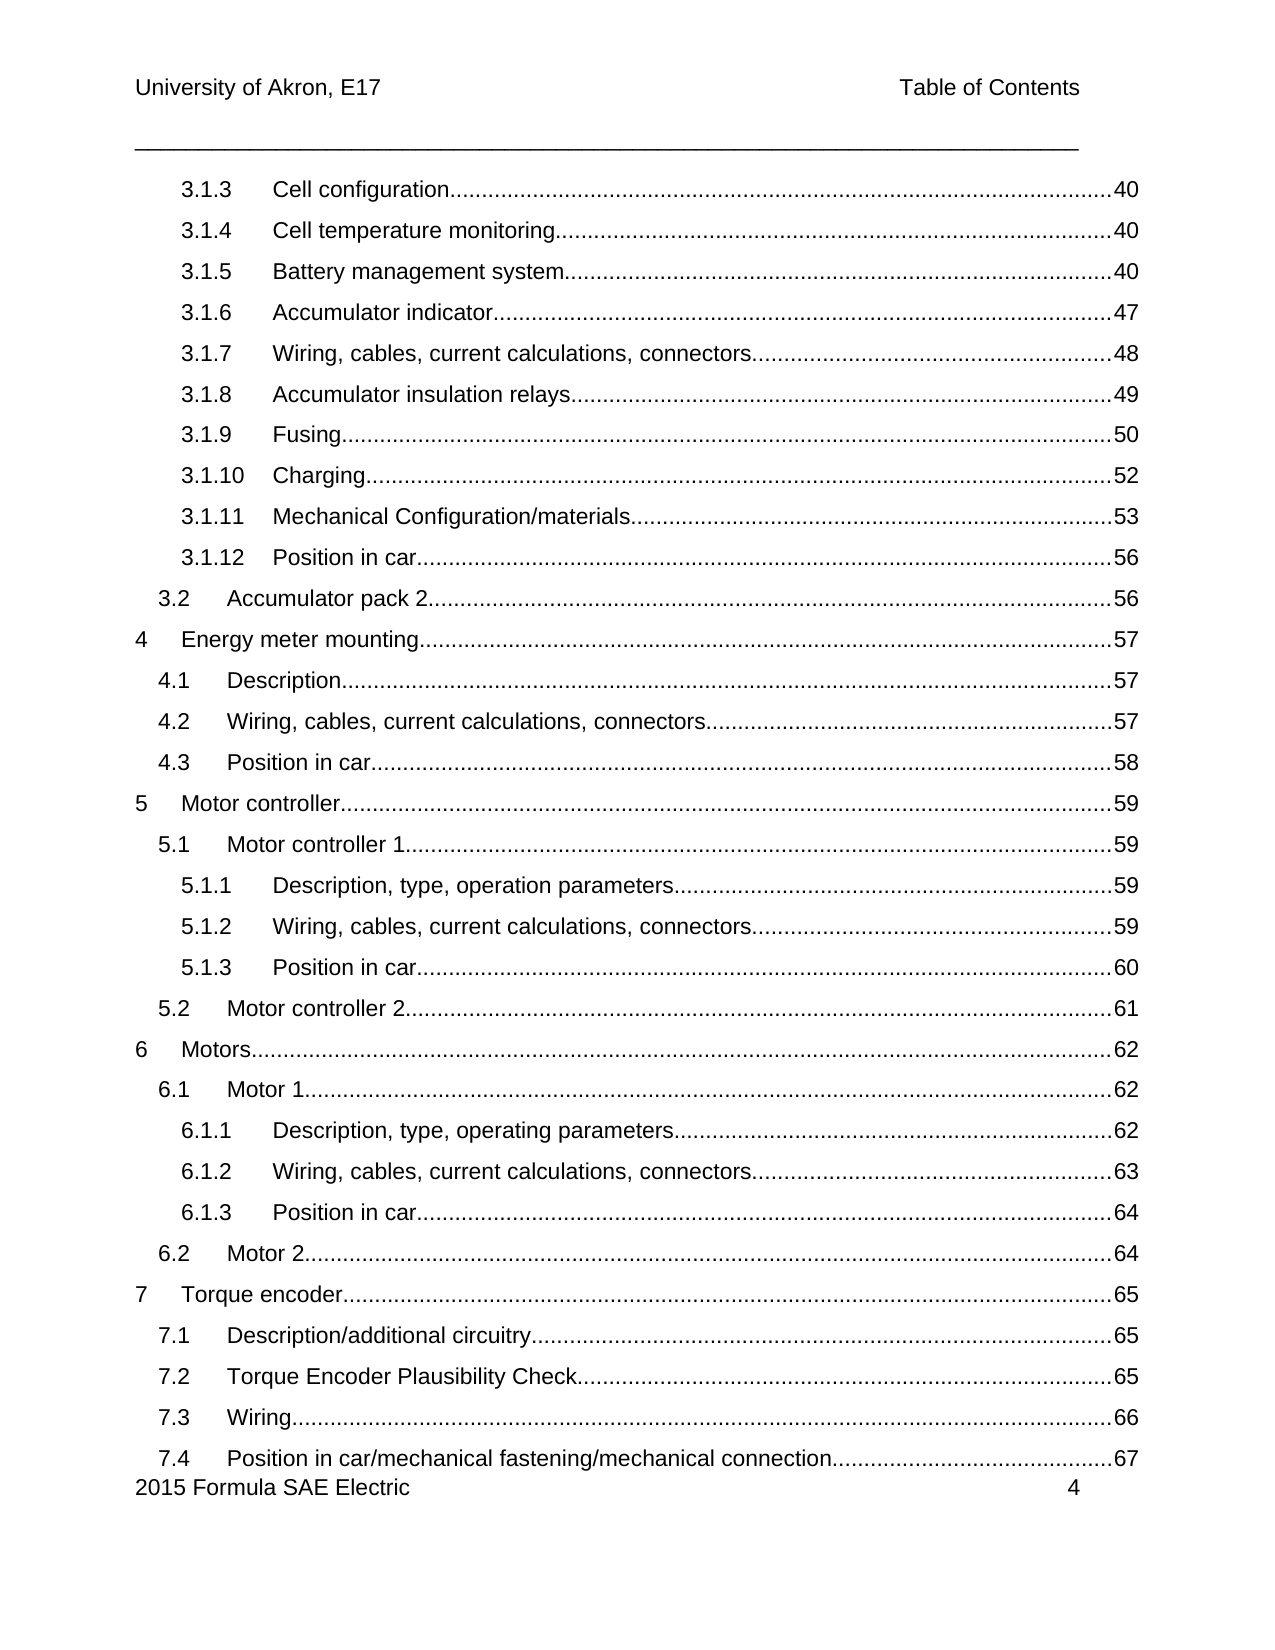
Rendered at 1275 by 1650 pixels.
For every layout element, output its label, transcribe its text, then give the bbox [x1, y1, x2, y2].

text 4 Energy meter mounting 57 [135, 626, 1140, 652]
text 4.3 Position in car 58 [158, 749, 1140, 775]
text 3.1.6 Accumulator indicator 47 [181, 299, 1140, 325]
text 3.1.9 Fusing 50 [181, 421, 1140, 448]
text 3.1.7 Wiring, cables, current calculations, connectors 48 [181, 339, 1140, 366]
text 7.3 Wiring 66 [158, 1404, 1140, 1430]
text 3.1.10 Charging 52 [181, 462, 1140, 489]
text 6.1.2 Wiring, cables, current calculations, connectors 63 [181, 1158, 1140, 1185]
text 6.1.3 Position in car 64 [181, 1199, 1140, 1226]
text 5.2 Motor controller 2 61 [158, 994, 1140, 1021]
text 6.2 Motor 2 64 [158, 1240, 1140, 1267]
text 5.1.1 Description, type, operation parameters 59 [181, 872, 1140, 898]
text 3.1.11 Mechanical Configuration/materials 53 [181, 503, 1140, 530]
text 7 Torque encoder 65 [135, 1281, 1140, 1307]
text 5.1.2 Wiring, cables, current calculations, connectors 59 [181, 913, 1140, 939]
text 7.4 Position in car/mechanical fastening/mechanical connection 67 [158, 1445, 1140, 1471]
text 6 Motors 62 [135, 1036, 1140, 1062]
text 5 Motor controller 59 [135, 790, 1140, 816]
text 3.1.3 Cell configuration 40 [181, 176, 1140, 202]
text 5.1.3 Position in car 60 [181, 954, 1140, 980]
text 3.1.8 Accumulator insulation relays 49 [181, 381, 1140, 407]
text 3.1.5 Battery management system 40 [181, 258, 1140, 284]
text 4.1 Description 57 [158, 667, 1140, 693]
text 6.1.1 Description, type, operating parameters 62 [181, 1117, 1140, 1144]
text 7.1 Description/additional circuitry 65 [158, 1322, 1140, 1348]
text 4.2 Wiring, cables, current calculations, connectors 57 [158, 708, 1140, 734]
text 6.1 Motor 1 62 [158, 1076, 1140, 1103]
text 3.1.12 Position in car 56 [181, 544, 1140, 571]
text 3.2 Accumulator pack 2 56 [158, 585, 1140, 612]
text 5.1 Motor controller 1 59 [158, 831, 1140, 857]
text 3.1.4 Cell temperature monitoring 40 [181, 217, 1140, 243]
text 7.2 Torque Encoder Plausibility Check 65 [158, 1363, 1140, 1389]
